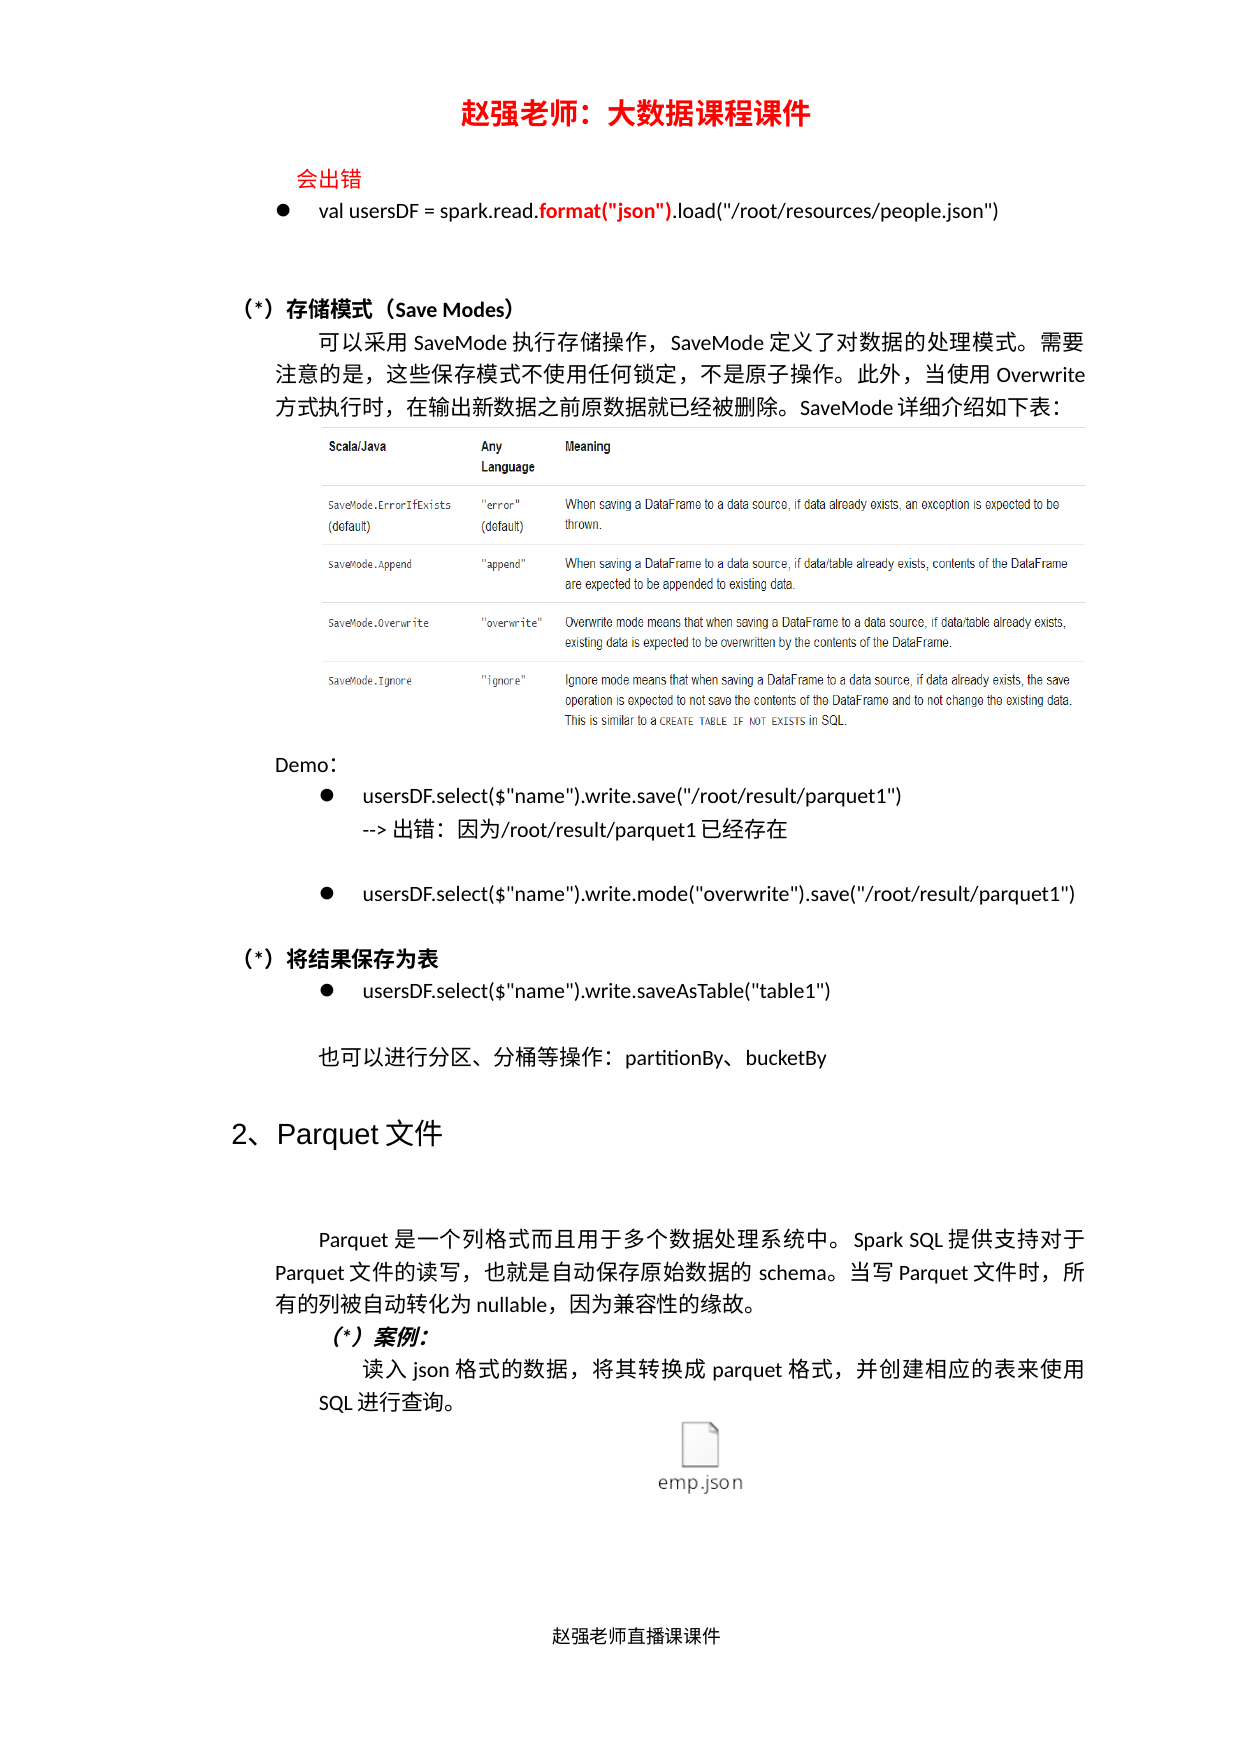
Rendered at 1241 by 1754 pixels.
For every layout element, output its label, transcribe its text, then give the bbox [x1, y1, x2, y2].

list usersDF.select($"name").write.mode("overwrite").save("/root/result/parquet1") [319, 877, 1085, 909]
list 会出错 [187, 162, 1085, 194]
picture [318, 422, 1086, 746]
list val usersDF = spark.read.format("json").load("/root/resources/people.json") [275, 194, 1085, 227]
text 可以采用SaveMode执行存储操作，SaveMode定义了对数据的处理模式。需要注意的是，这些保存模式不使用任何锁定，不是原子操作。此外，当使用Overwrite方式执行时，在输出新数据之前原数据就已经被删除。SaveMode详细介绍如下表： [275, 324, 1085, 422]
text （*）案例： [275, 1319, 1085, 1352]
list usersDF.select($"name").write.save("/root/result/parquet1") [319, 779, 1085, 812]
text 也可以进行分区、分桶等操作：partitionBy、bucketBy [275, 1039, 1085, 1072]
text 读入json格式的数据，将其转换成parquet格式，并创建相应的表来使用SQL进行查询。 [319, 1352, 1085, 1417]
text Demo： [231, 747, 1085, 779]
subtitle 2、Parquet文件 [187, 1099, 1085, 1164]
text （*）存储模式（Save Modes） [187, 292, 1085, 324]
text --> 出错：因为/root/result/parquet1已经存在 [319, 812, 1085, 844]
text （*）将结果保存为表 [187, 942, 1085, 974]
list usersDF.select($"name").write.saveAsTable("table1") [319, 974, 1085, 1007]
text Parquet是一个列格式而且用于多个数据处理系统中。Spark SQL提供支持对于Parquet文件的读写，也就是自动保存原始数据的schema。当写Parquet文件时，所有的列被自动转化为nullable，因为兼容性的缘故。 [275, 1222, 1085, 1319]
